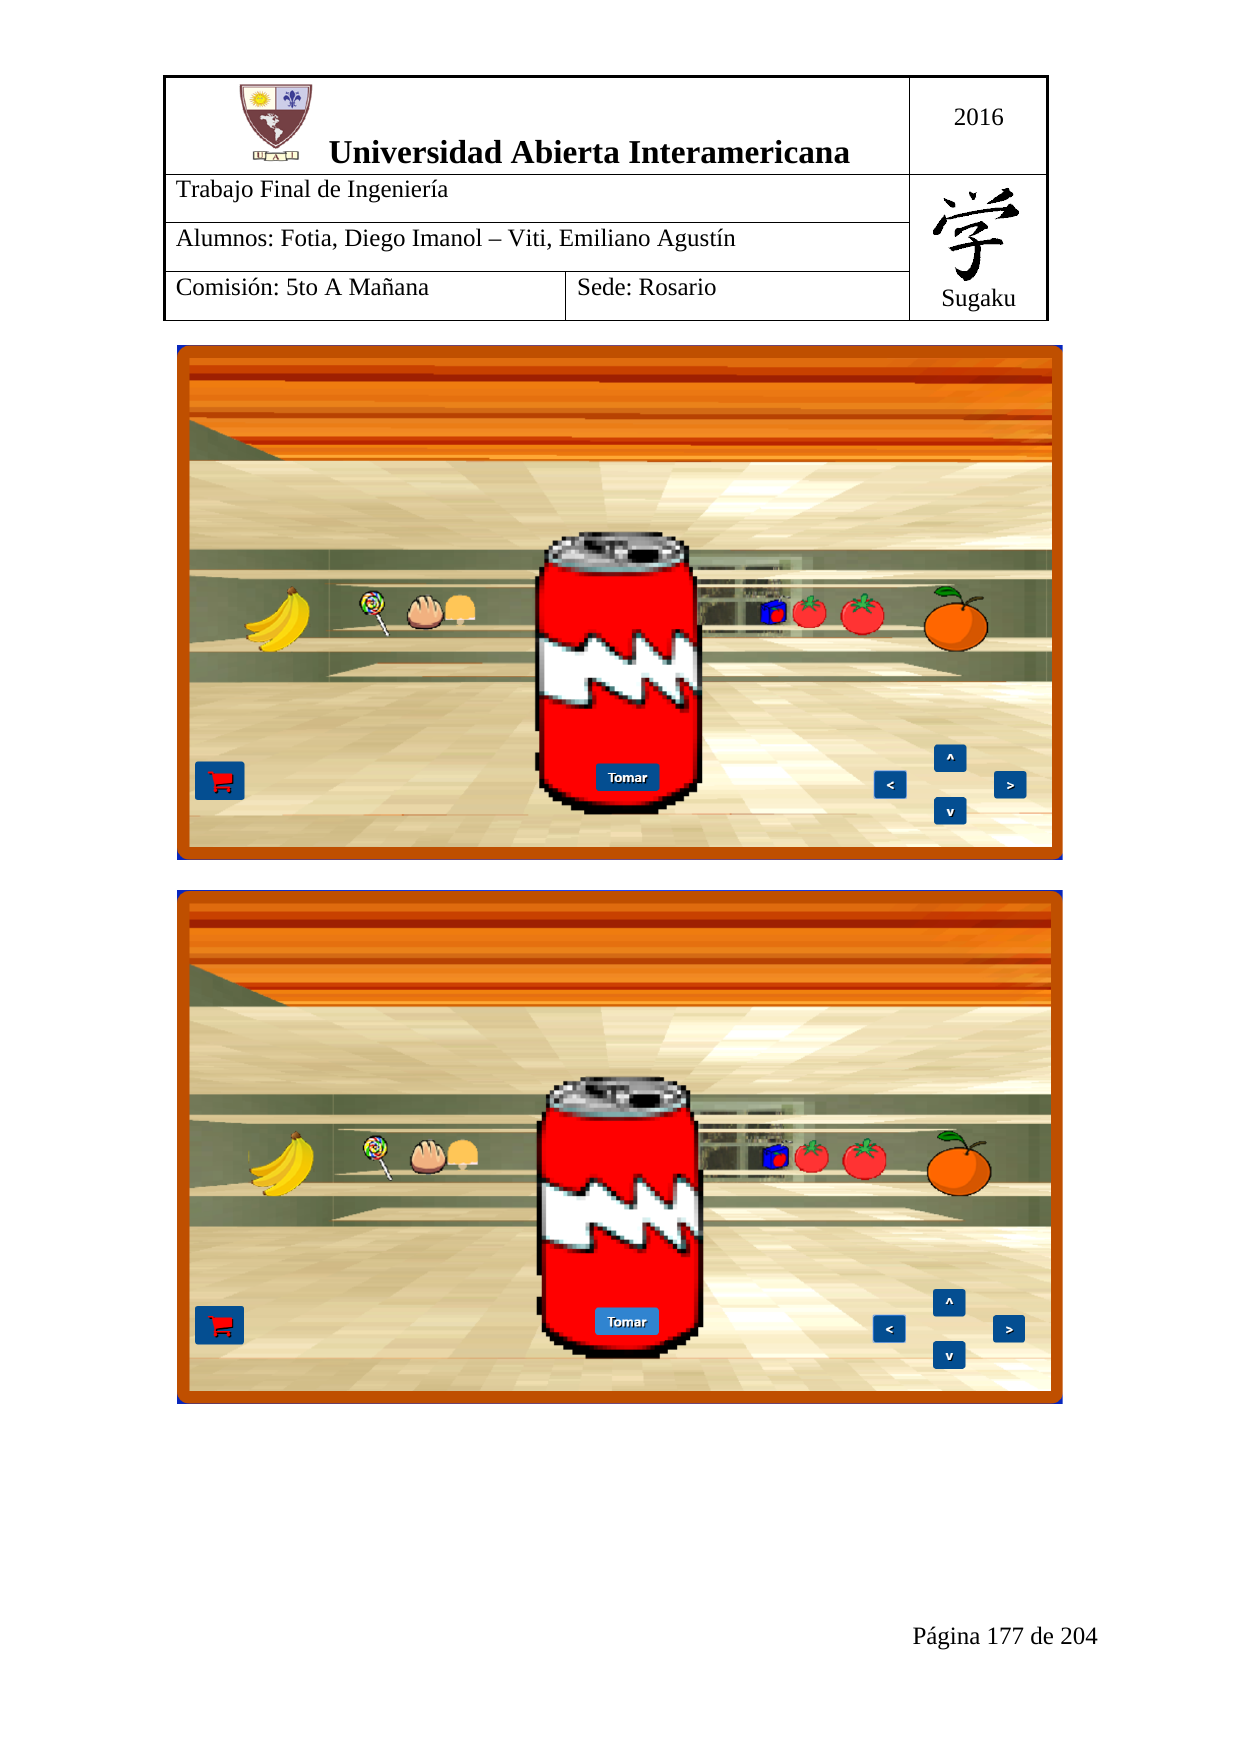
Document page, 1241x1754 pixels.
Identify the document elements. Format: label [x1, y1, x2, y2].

picture [177, 890, 1063, 1404]
picture [223, 78, 329, 164]
picture [927, 181, 1030, 284]
picture [177, 345, 1063, 860]
